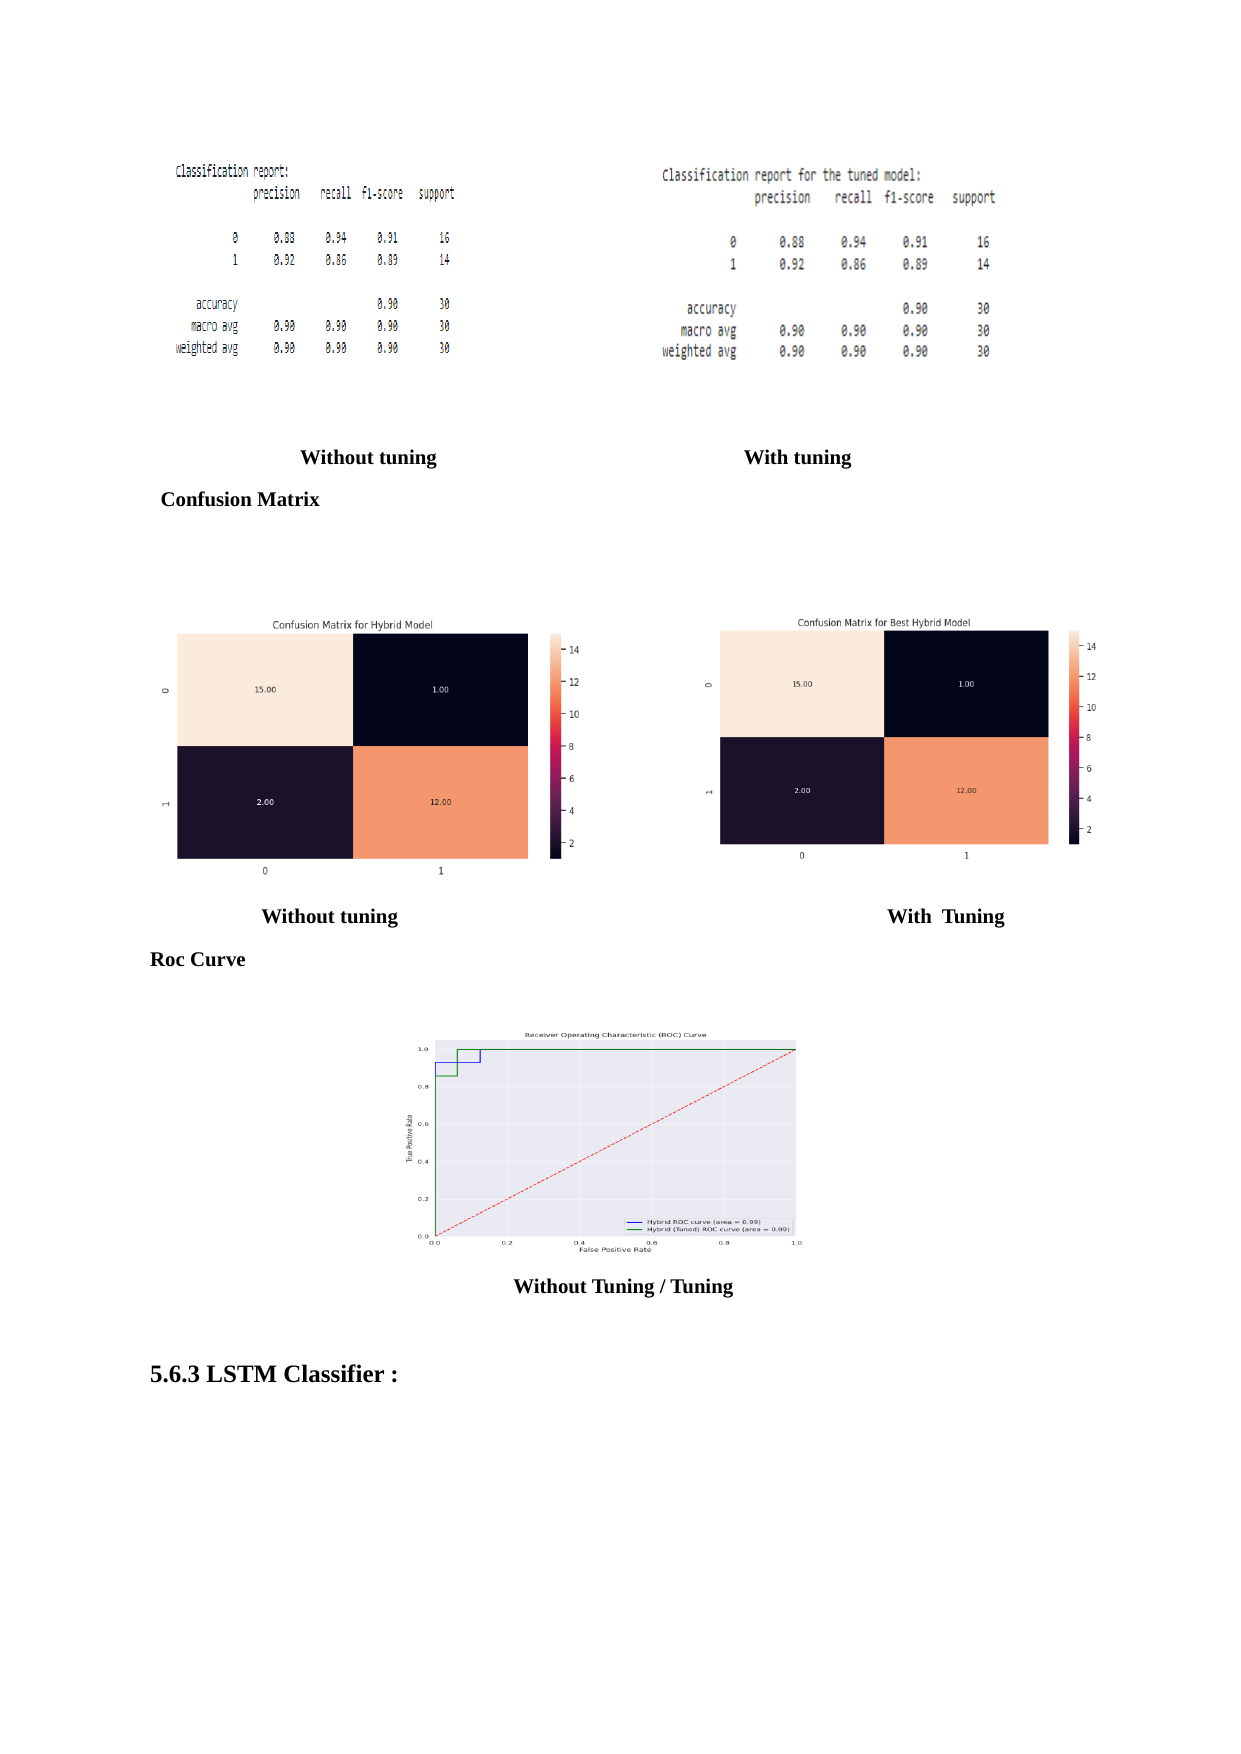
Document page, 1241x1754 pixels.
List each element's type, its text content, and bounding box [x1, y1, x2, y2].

picture [402, 1031, 838, 1256]
picture [642, 151, 1056, 379]
text Without tuning With Tuning [225, 904, 1090, 928]
text Roc Curve [150, 946, 1090, 971]
text Without Tuning / Tuning [150, 1274, 1090, 1298]
picture [687, 614, 1119, 868]
picture [150, 150, 508, 379]
text Without tuning With tuning [225, 445, 1090, 469]
text 5.6.3 LSTM Classifier : [150, 1359, 1090, 1388]
text Confusion Matrix [150, 487, 1090, 511]
picture [150, 615, 603, 886]
